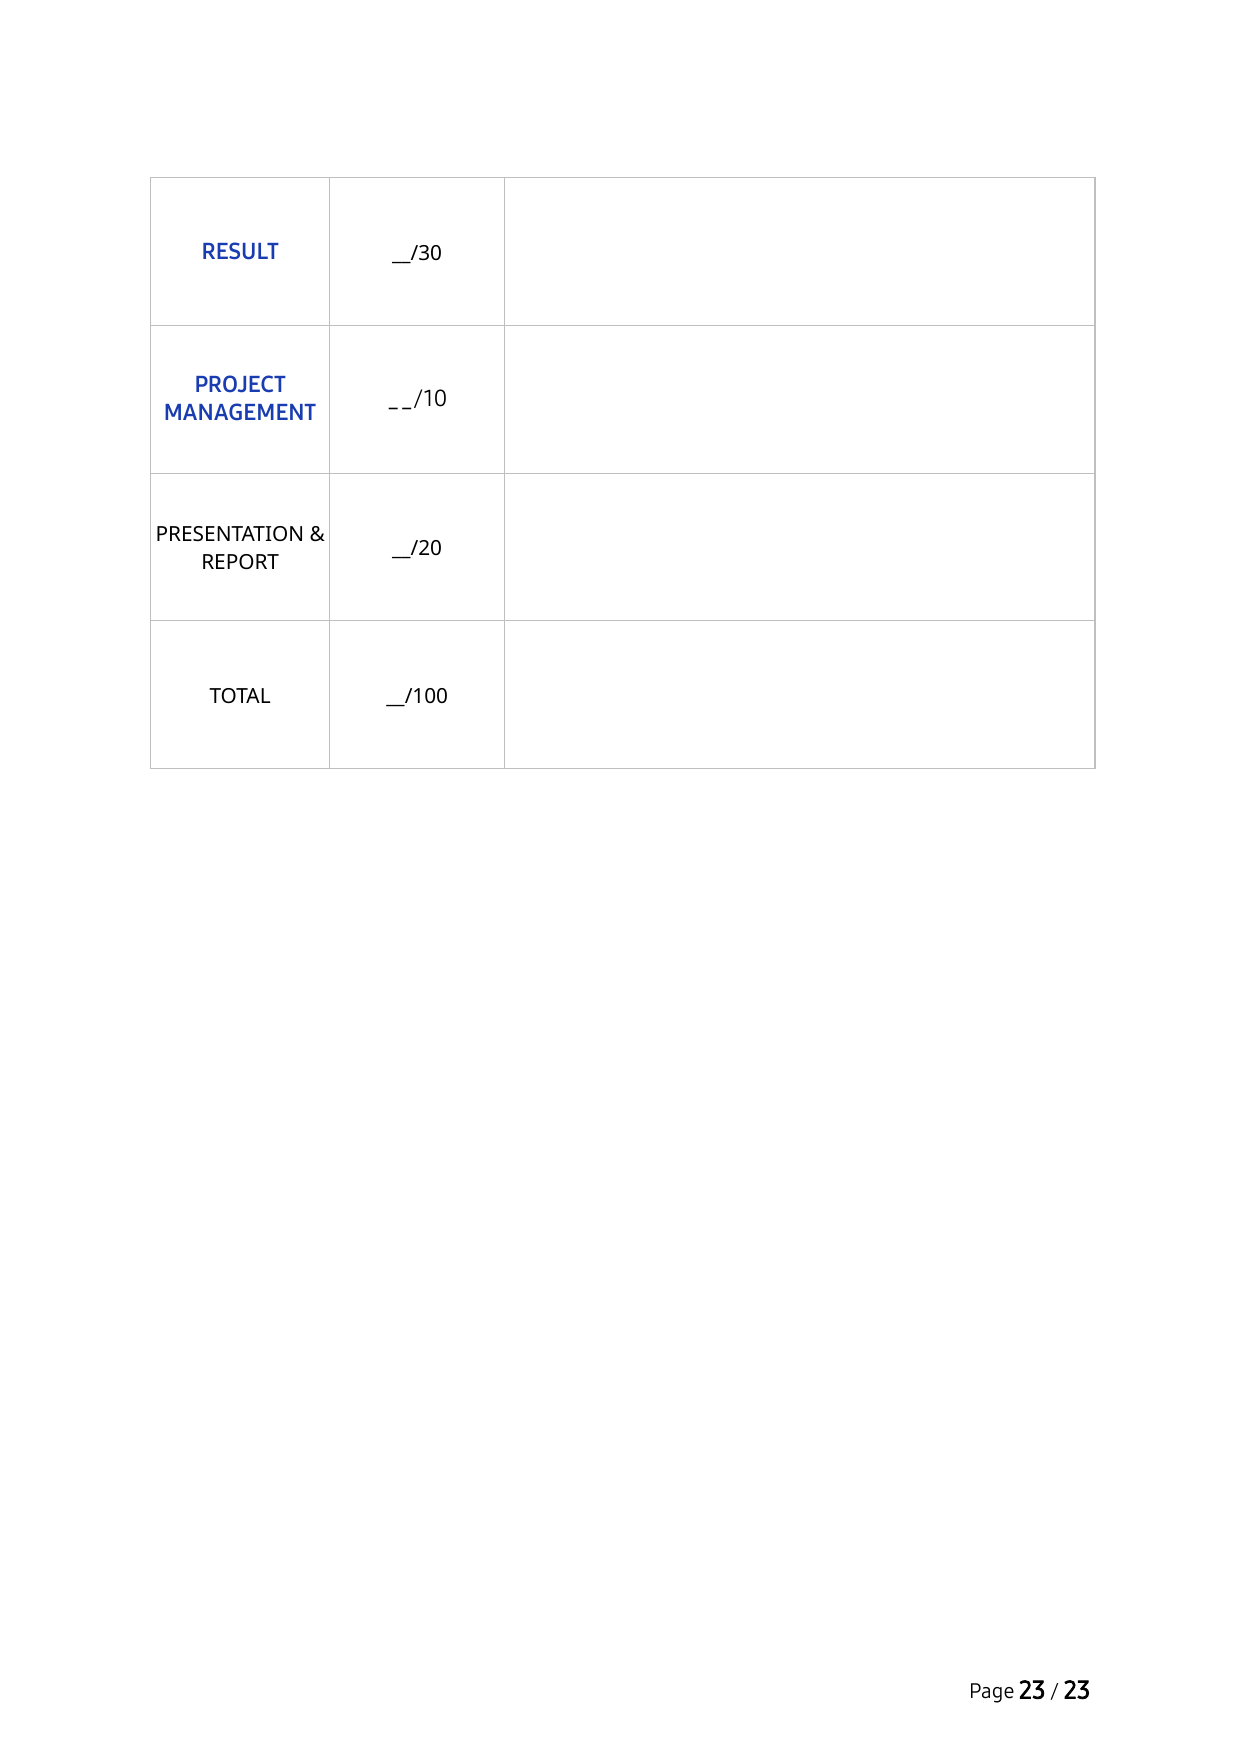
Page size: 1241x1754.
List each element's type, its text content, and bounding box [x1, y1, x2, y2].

table_cell PROJECT MANAGEMENT [151, 326, 329, 472]
table_cell [151, 621, 329, 768]
table_cell [330, 621, 504, 768]
table_cell [151, 474, 329, 620]
table_cell [505, 326, 1094, 472]
table_cell RESULT [151, 178, 329, 325]
table_cell [505, 178, 1094, 325]
table_cell [505, 621, 1094, 768]
table_cell [505, 474, 1094, 620]
table_cell __/10 [330, 326, 504, 472]
table_cell [330, 474, 504, 620]
table_cell [330, 178, 504, 325]
